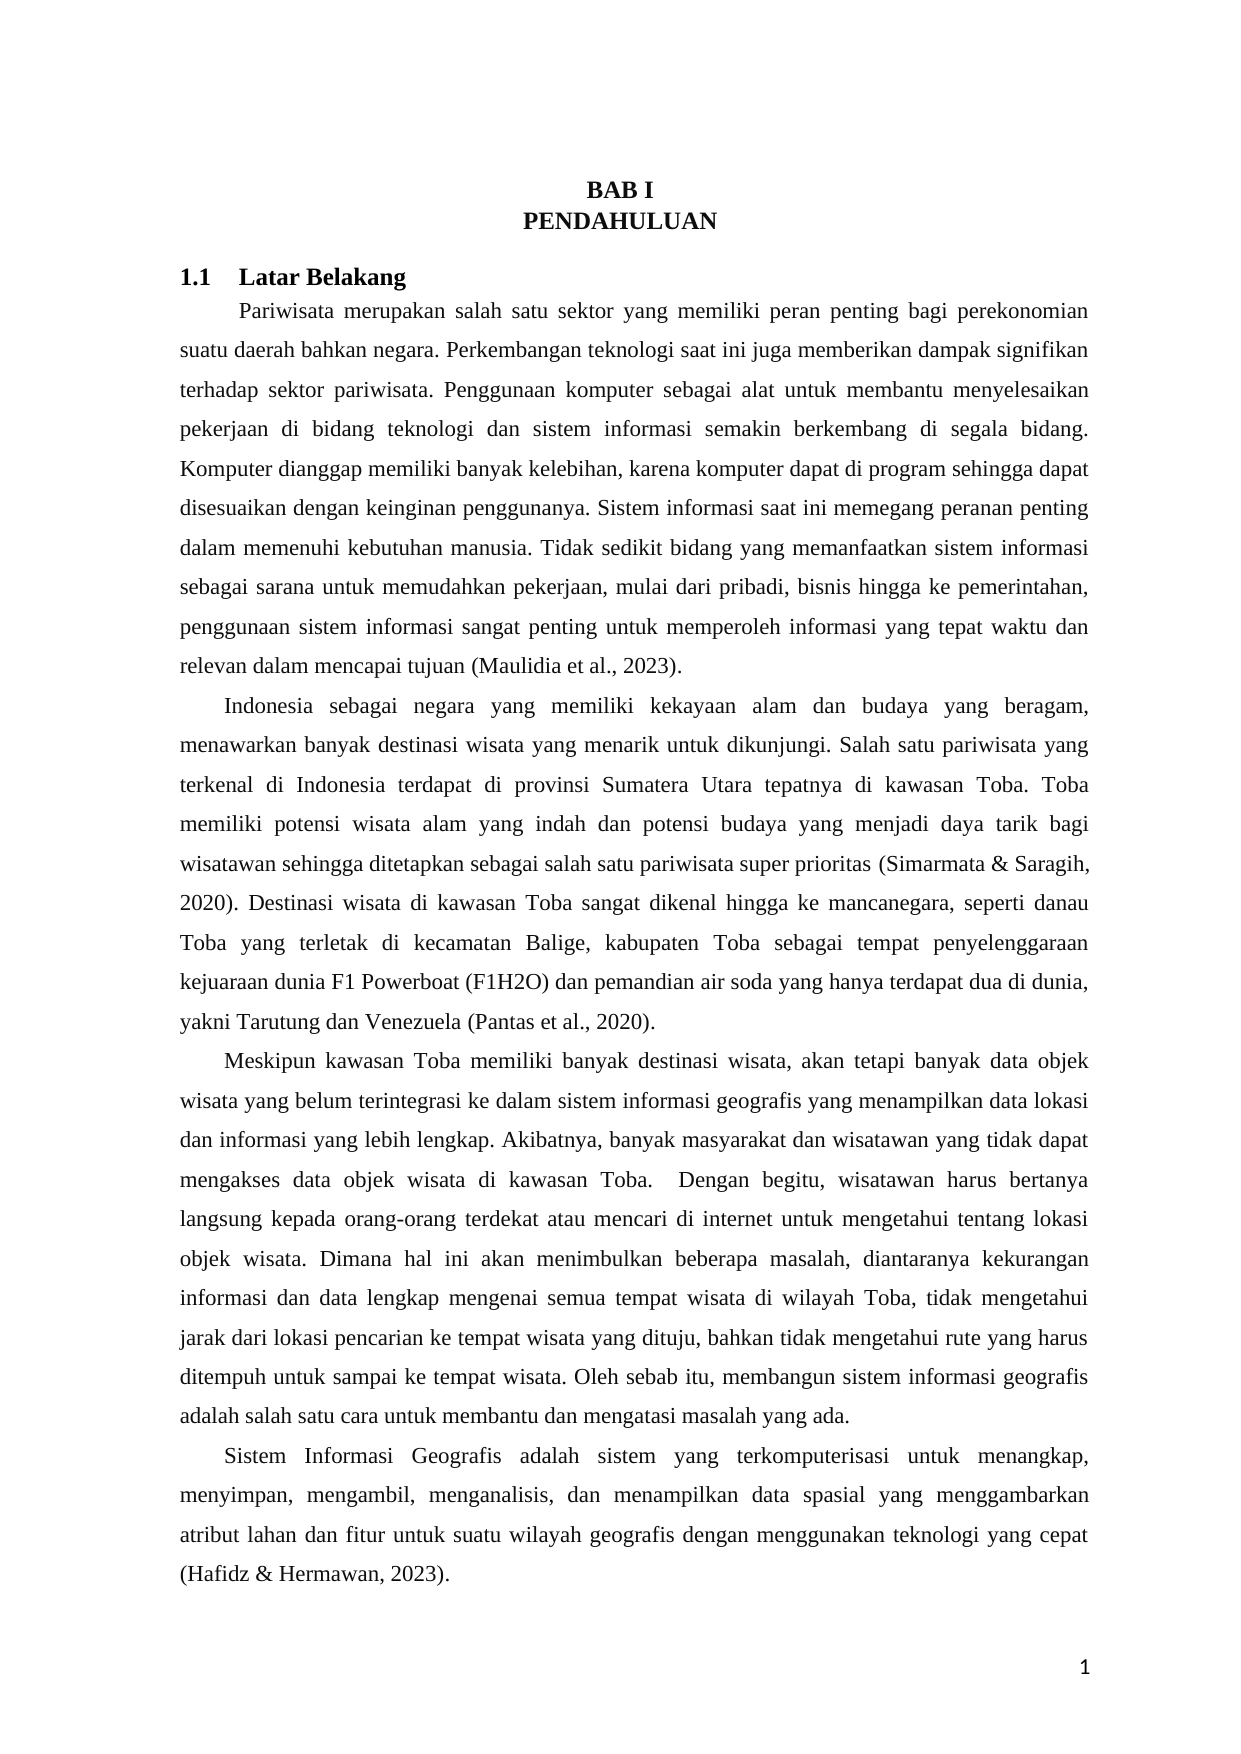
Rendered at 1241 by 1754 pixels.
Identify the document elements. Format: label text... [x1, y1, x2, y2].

text Sistem Informasi Geografis adalah sistem yang terkomputerisasi untuk menangkap, menyimpan, mengambil, menganalisis, dan menampilkan data spasial yang menggambarkan atribut lahan dan fitur untuk suatu wilayah geografis dengan menggunakan teknologi yang cepat (Hafidz & Hermawan, 2023). [179, 1442, 1090, 1587]
subtitle Latar Belakang [179, 262, 1090, 291]
text Pariwisata merupakan salah satu sektor yang memiliki peran penting bagi perekonomian suatu daerah bahkan negara. Perkembangan teknologi saat ini juga memberikan dampak signifikan terhadap sektor pariwisata. Penggunaan komputer sebagai alat untuk membantu menyelesaikan pekerjaan di bidang teknologi dan sistem informasi semakin berkembang di segala bidang. Komputer dianggap memiliki banyak kelebihan, karena komputer dapat di program sehingga dapat disesuaikan dengan keinginan penggunanya. Sistem informasi saat ini memegang peranan penting dalam memenuhi kebutuhan manusia. Tidak sedikit bidang yang memanfaatkan sistem informasi sebagai sarana untuk memudahkan pekerjaan, mulai dari pribadi, bisnis hingga ke pemerintahan, penggunaan sistem informasi sangat penting untuk memperoleh informasi yang tepat waktu dan relevan dalam mencapai tujuan (Maulidia et al., 2023). [179, 297, 1090, 679]
subtitle BAB I PENDAHULUAN [150, 175, 1090, 235]
text Meskipun kawasan Toba memiliki banyak destinasi wisata, akan tetapi banyak data objek wisata yang belum terintegrasi ke dalam sistem informasi geografis yang menampilkan data lokasi dan informasi yang lebih lengkap. Akibatnya, banyak masyarakat dan wisatawan yang tidak dapat mengakses data objek wisata di kawasan Toba. Dengan begitu, wisatawan harus bertanya langsung kepada orang-orang terdekat atau mencari di internet untuk mengetahui tentang lokasi objek wisata. Dimana hal ini akan menimbulkan beberapa masalah, diantaranya kekurangan informasi dan data lengkap mengenai semua tempat wisata di wilayah Toba, tidak mengetahui jarak dari lokasi pencarian ke tempat wisata yang dituju, bahkan tidak mengetahui rute yang harus ditempuh untuk sampai ke tempat wisata. Oleh sebab itu, membangun sistem informasi geografis adalah salah satu cara untuk membantu dan mengatasi masalah yang ada. [179, 1047, 1090, 1429]
text Indonesia sebagai negara yang memiliki kekayaan alam dan budaya yang beragam, menawarkan banyak destinasi wisata yang menarik untuk dikunjungi. Salah satu pariwisata yang terkenal di Indonesia terdapat di provinsi Sumatera Utara tepatnya di kawasan Toba. Toba memiliki potensi wisata alam yang indah dan potensi budaya yang menjadi daya tarik bagi wisatawan sehingga ditetapkan sebagai salah satu pariwisata super prioritas (Simarmata & Saragih, 2020). Destinasi wisata di kawasan Toba sangat dikenal hingga ke mancanegara, seperti danau Toba yang terletak di kecamatan Balige, kabupaten Toba sebagai tempat penyelenggaraan kejuaraan dunia F1 Powerboat (F1H2O) dan pemandian air soda yang hanya terdapat dua di dunia, yakni Tarutung dan Venezuela (Pantas et al., 2020). [179, 692, 1090, 1034]
